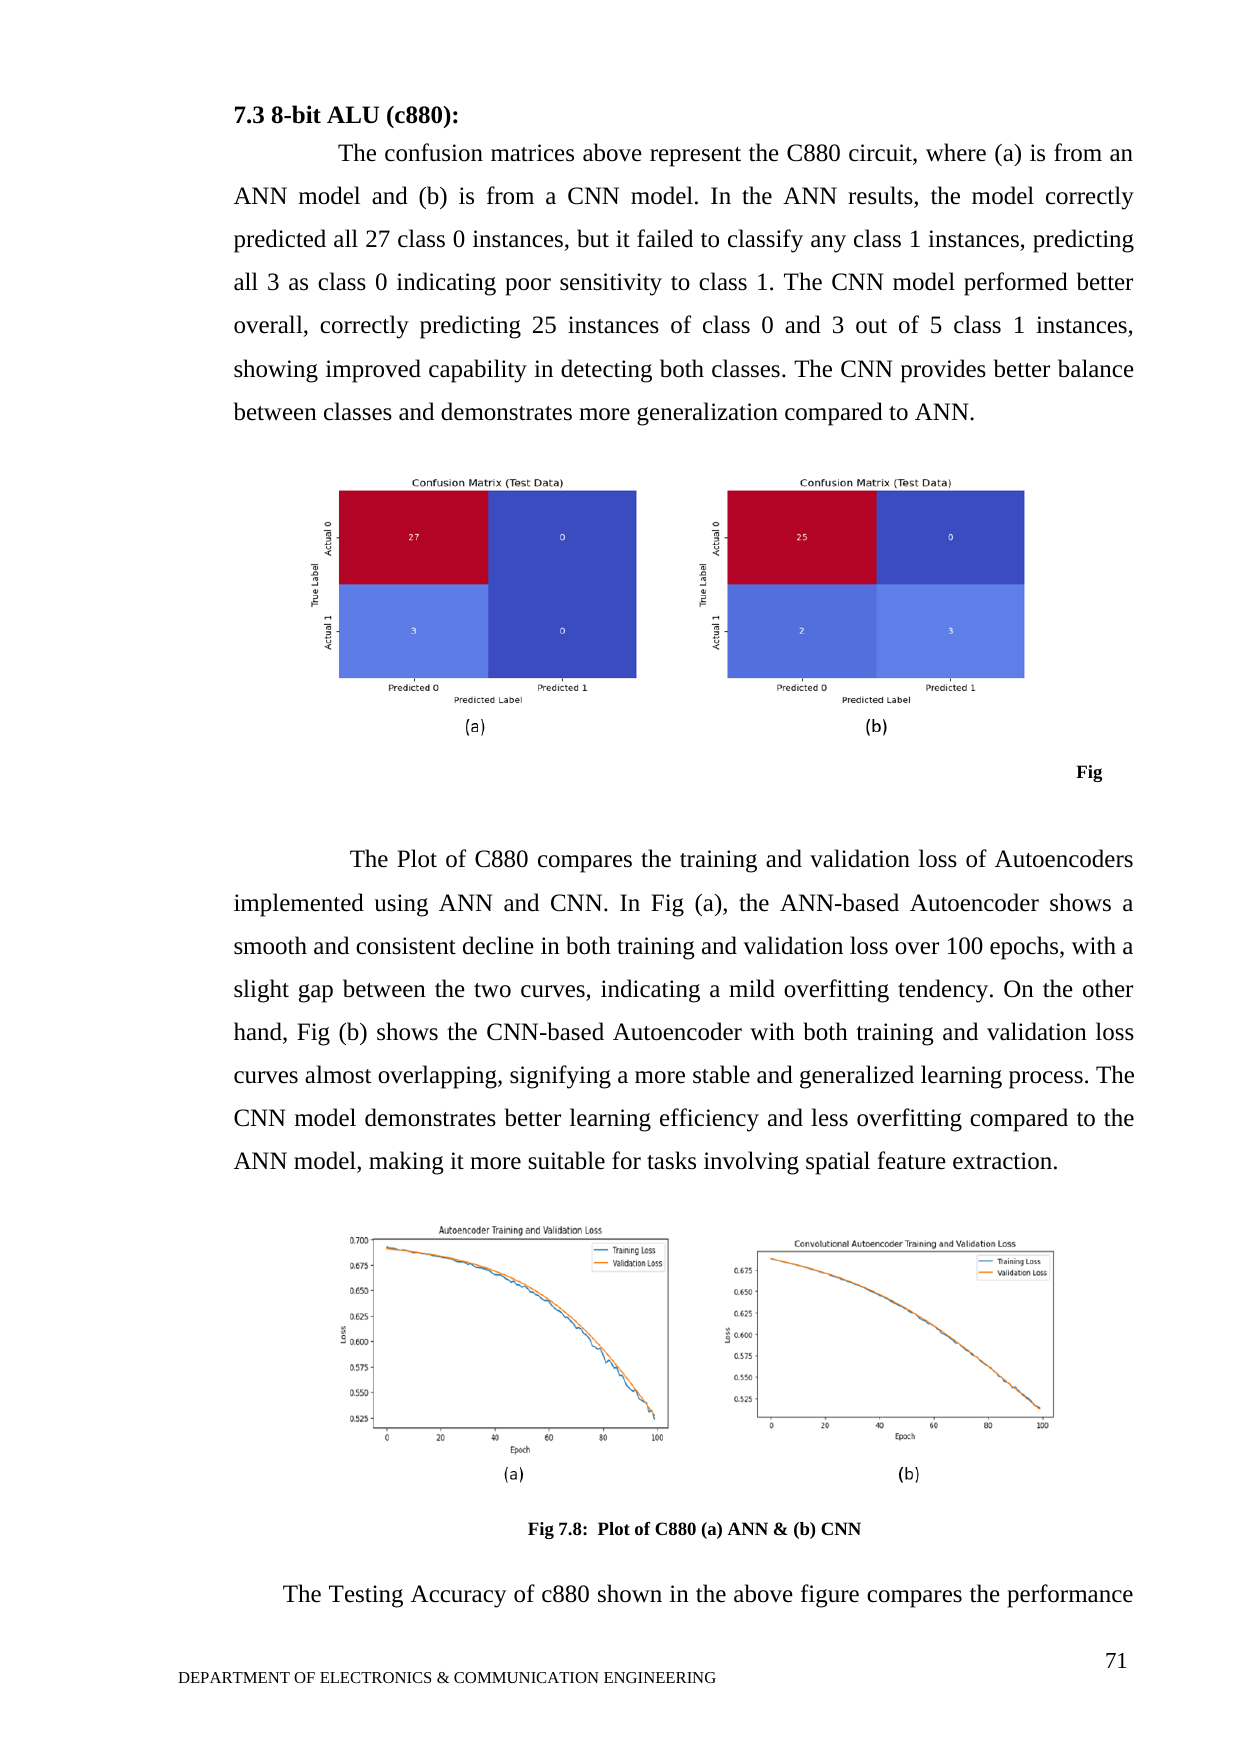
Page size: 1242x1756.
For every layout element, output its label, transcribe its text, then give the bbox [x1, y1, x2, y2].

list 8-bit ALU (c880): [233, 100, 1164, 129]
list Fig 7.7: Confusion Matrix of c880(a) ANN & (b) CNN [238, 761, 1135, 783]
picture [322, 1217, 1088, 1487]
list The Plot of C880 compares the training and validation loss of Autoencoders implemented using ANN and CNN. In Fig (a), the ANN-based Autoencoder shows a smooth and consistent decline in both training and validation loss over 100 epochs, with a slight gap between the two curves, indicating a mild overfitting tendency. On the other hand, Fig (b) shows the CNN-based Autoencoder with both training and validation loss curves almost overlapping, signifying a more stable and generalized learning process. The CNN model demonstrates better learning efficiency and less overfitting compared to the ANN model, making it more suitable for tasks involving spatial feature extraction. [233, 844, 1135, 1175]
list Fig 7.8: Plot of C880 (a) ANN & (b) CNN [164, 1517, 1164, 1539]
list The confusion matrices above represent the C880 circuit, where (a) is from an ANN model and (b) is from a CNN model. In the ANN results, the model correctly predicted all 27 class 0 instances, but it failed to classify any class 1 instances, predicting all 3 as class 0 indicating poor sensitivity to class 1. The CNN model performed better overall, correctly predicting 25 instances of class 0 and 3 out of 5 class 1 instances, showing improved capability in detecting both classes. The CNN provides better balance between classes and demonstrates more generalization compared to ANN. [233, 138, 1135, 426]
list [233, 1579, 1135, 1608]
picture [266, 447, 1057, 745]
